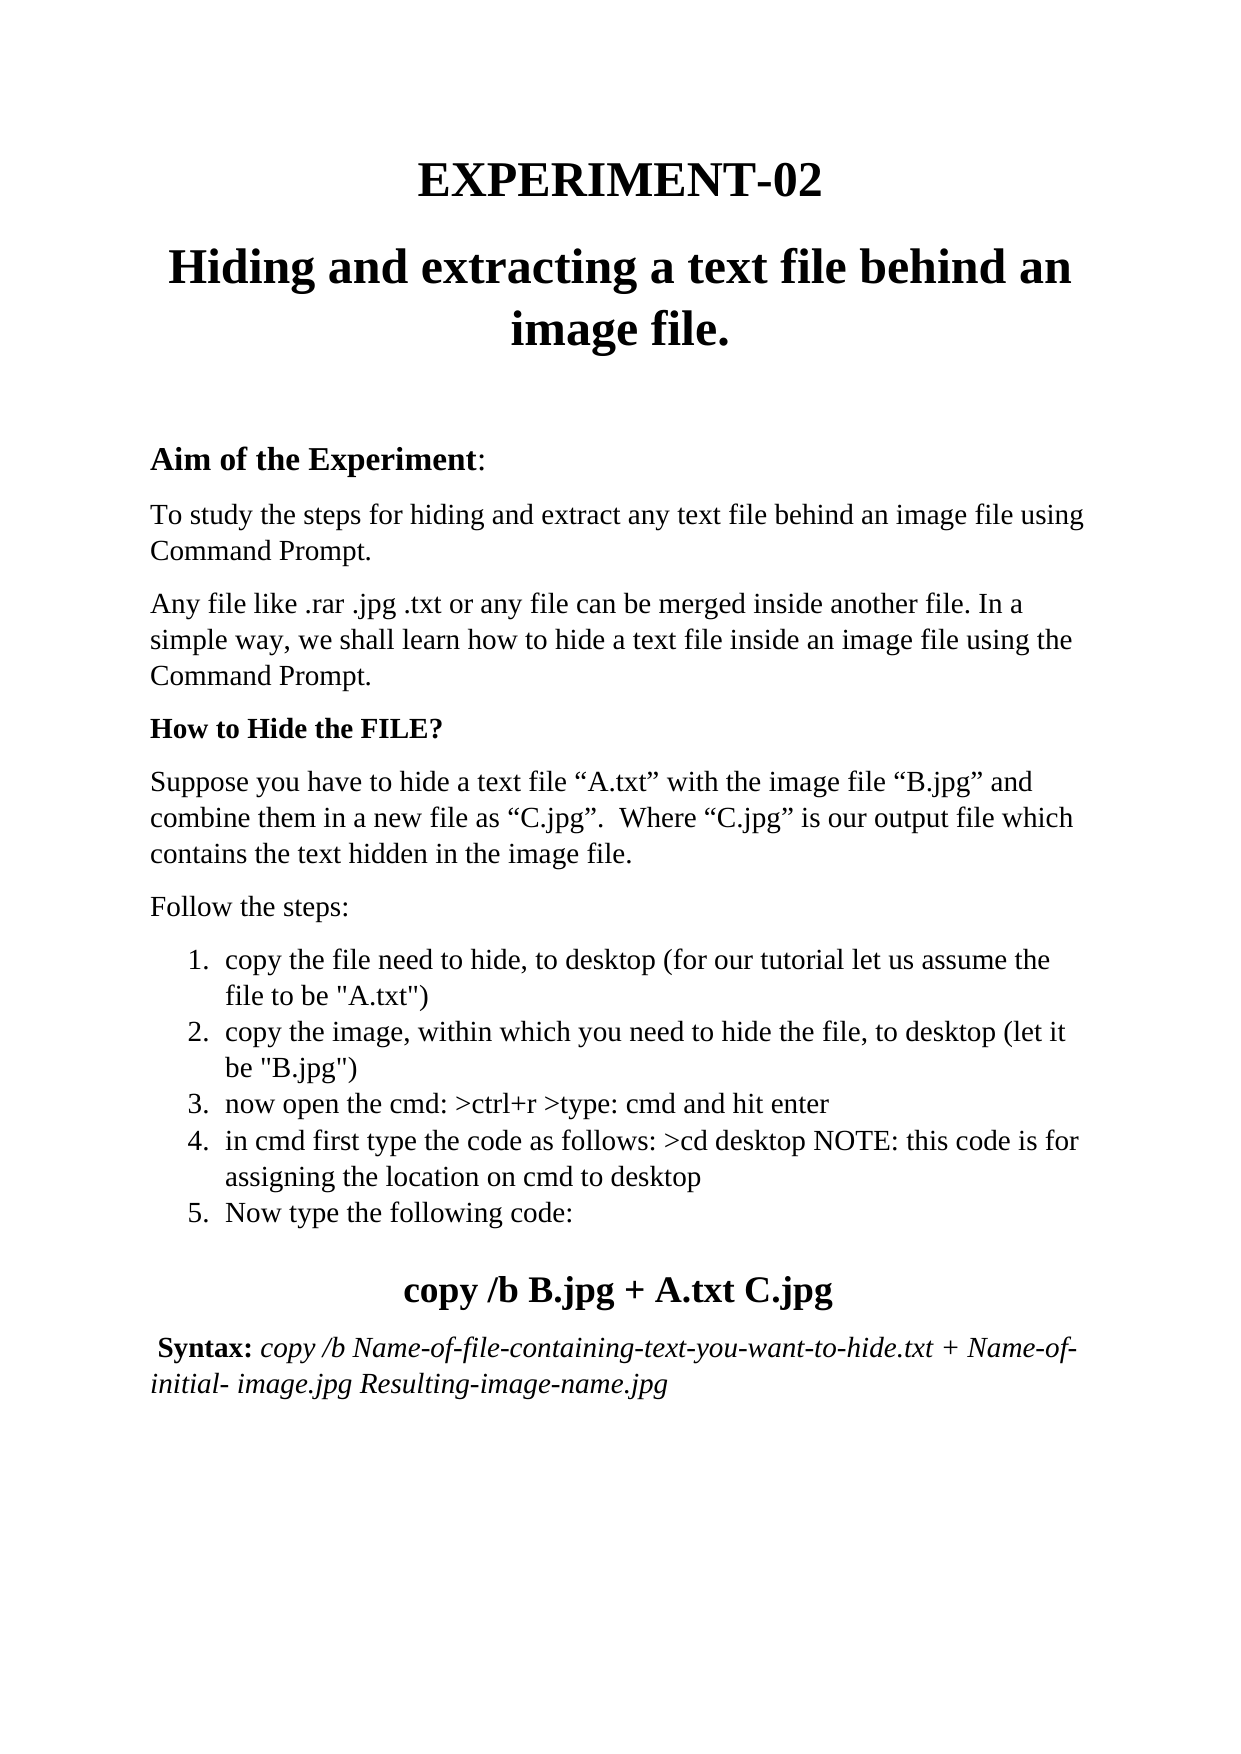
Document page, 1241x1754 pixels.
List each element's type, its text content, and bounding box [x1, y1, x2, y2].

text Suppose you have to hide a text file “A.txt” with the image file “B.jpg” and combine them in a new file as “C.jpg”. Where “C.jpg” is our output file which contains the text hidden in the image file. [150, 764, 1090, 870]
text Follow the steps: [150, 889, 1090, 923]
list copy the image, within which you need to hide the file, to desktop (let it be "B.jpg") [187, 1014, 1090, 1084]
list copy the file need to hide, to desktop (for our tutorial let us assume the file to be "A.txt") [187, 942, 1090, 1012]
text copy /b B.jpg + A.txt C.jpg [225, 1267, 1090, 1310]
text Hiding and extracting a text file behind an image file. [150, 237, 1090, 357]
text How to Hide the FILE? [150, 711, 1090, 745]
text Syntax: copy /b Name-of-file-containing-text-you-want-to-hide.txt + Name-of-initial- image.jpg Resulting-image-name.jpg [150, 1330, 1090, 1400]
list Now type the following code: [187, 1195, 1090, 1228]
text To study the steps for hiding and extract any text file behind an image file using Command Prompt. [150, 497, 1090, 567]
list in cmd first type the code as follows: >cd desktop NOTE: this code is for assigning the location on cmd to desktop [187, 1123, 1090, 1192]
text EXPERIMENT-02 [150, 150, 1090, 207]
text Any file like .rar .jpg .txt or any file can be merged inside another file. In a simple way, we shall learn how to hide a text file inside an image file using the Command Prompt. [150, 586, 1090, 692]
list now open the cmd: >ctrl+r >type: cmd and hit enter [187, 1086, 1090, 1120]
text Aim of the Experiment: [150, 439, 1090, 477]
